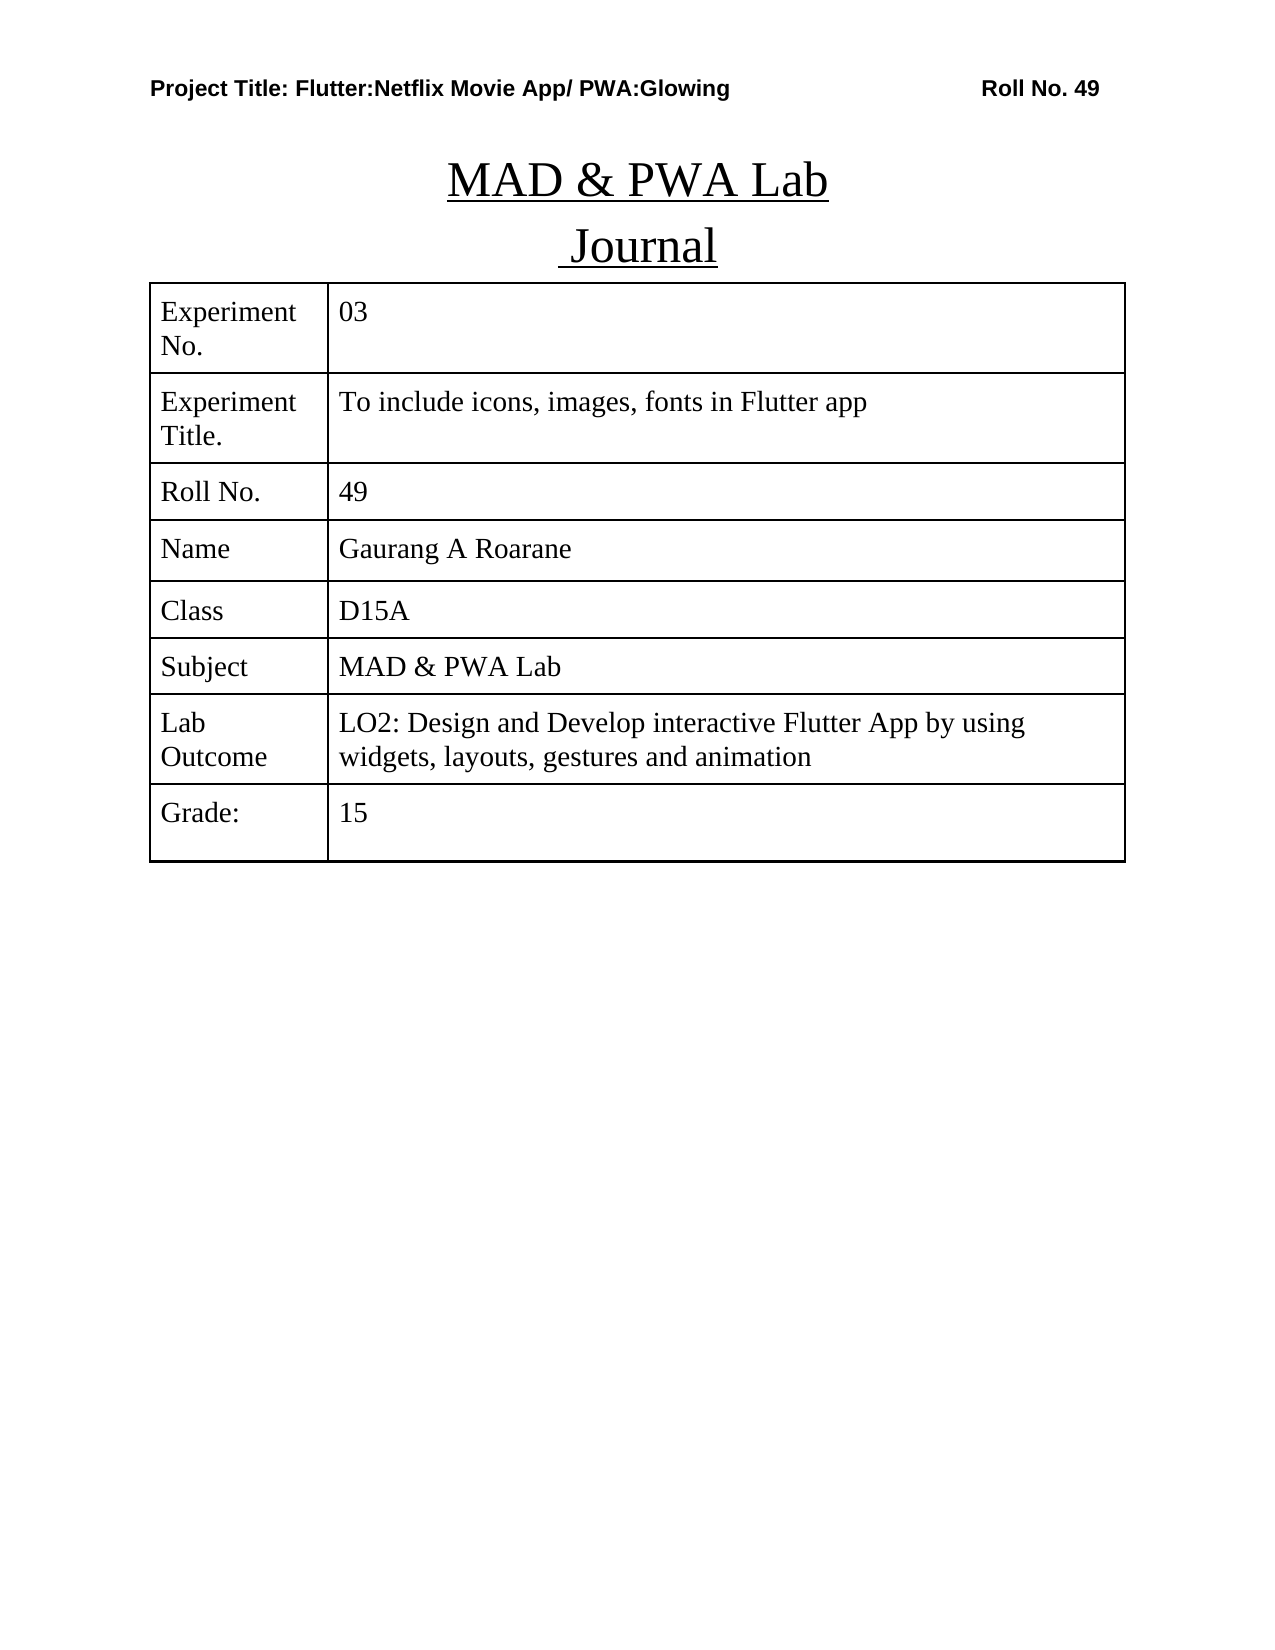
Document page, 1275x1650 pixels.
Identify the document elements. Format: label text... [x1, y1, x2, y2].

table_cell Experiment Title. [151, 374, 327, 462]
table_cell To include icons, images, fonts in Flutter app [329, 374, 1124, 462]
table_cell D15A [329, 582, 1124, 637]
table_cell Name [151, 521, 327, 580]
table_cell Lab Outcome [151, 695, 327, 783]
table_cell 15 [329, 785, 1124, 860]
table_cell LO2: Design and Develop interactive Flutter App by using widgets, layouts, gestures and animation [329, 695, 1124, 783]
table_cell Class [151, 582, 327, 637]
table_cell Grade: [151, 785, 327, 860]
text Journal [150, 216, 1125, 273]
table_header 03 [329, 284, 1124, 372]
table_cell 49 [329, 464, 1124, 518]
table_header Experiment No. [151, 284, 327, 372]
text MAD & PWA Lab [150, 150, 1125, 207]
table_cell MAD & PWA Lab [329, 639, 1124, 693]
table_cell Gaurang A Roarane [329, 521, 1124, 580]
table_cell Subject [151, 639, 327, 693]
table_cell Roll No. [151, 464, 327, 518]
